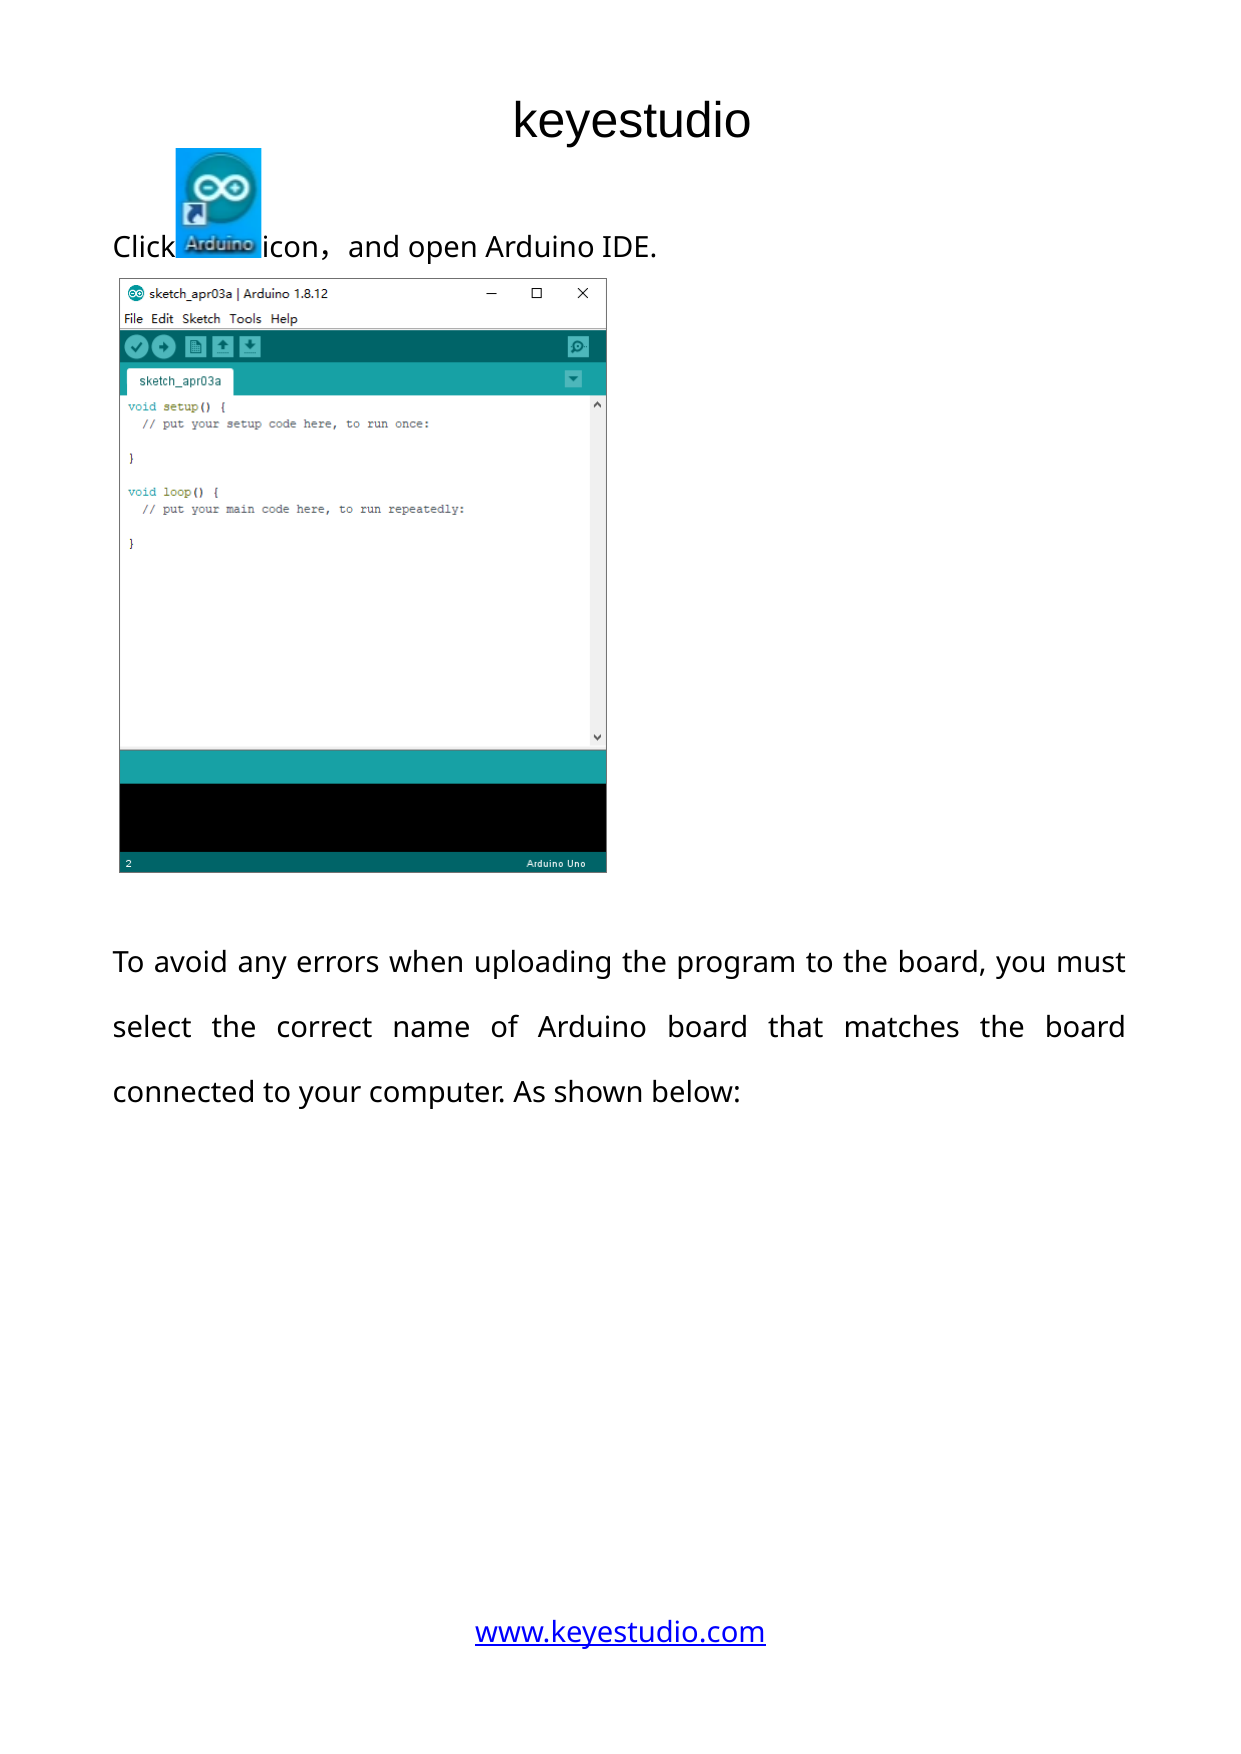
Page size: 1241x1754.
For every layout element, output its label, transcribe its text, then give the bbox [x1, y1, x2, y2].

picture [112, 278, 614, 880]
picture [175, 148, 254, 258]
text To avoid any errors when uploading the program to the board, you must select the correct name of Arduino board that matches the board connected to your computer. As shown below: [112, 928, 1128, 1123]
text Clickicon，and open Arduino IDE. [112, 148, 1128, 278]
